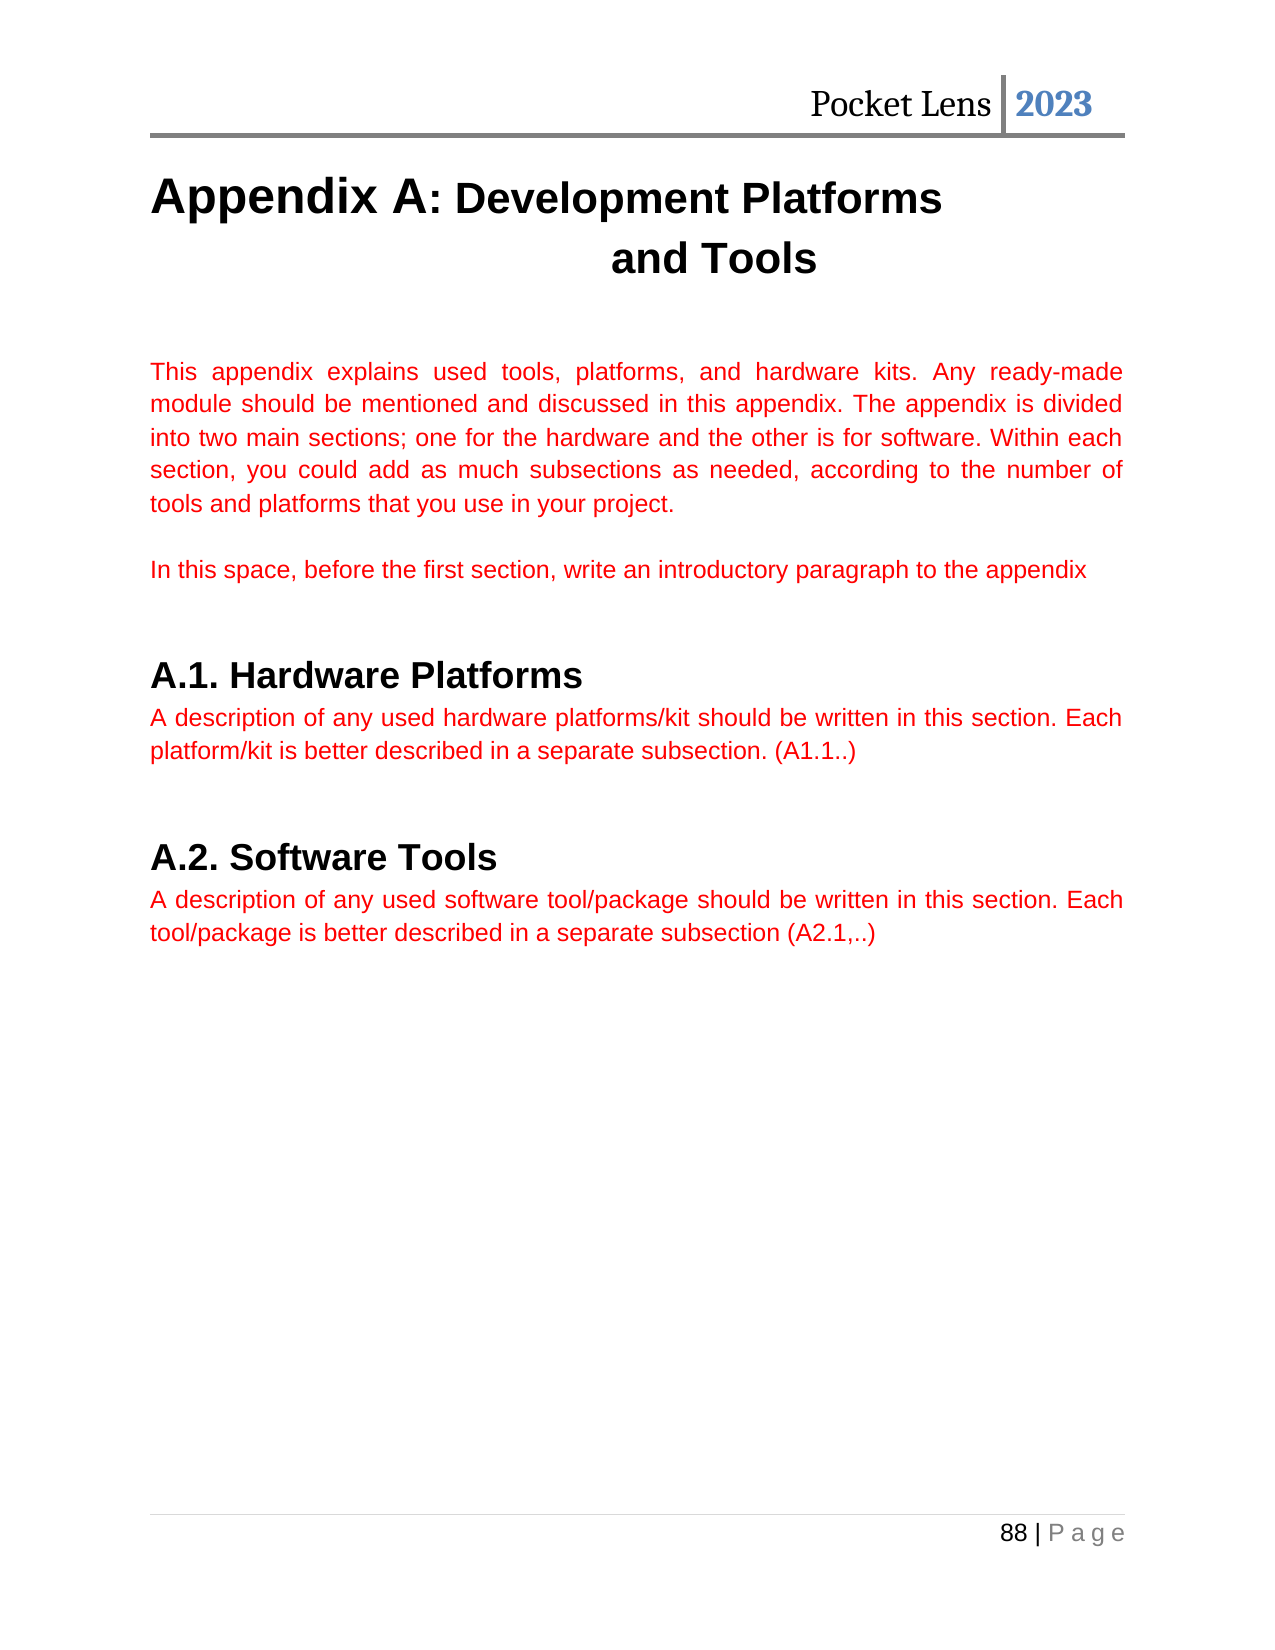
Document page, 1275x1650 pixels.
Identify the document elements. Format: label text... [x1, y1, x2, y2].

text and Tools [150, 233, 1125, 283]
text A.1. Hardware Platforms [150, 654, 1125, 697]
text This appendix explains used tools, platforms, and hardware kits. Any ready-made module should be mentioned and discussed in this appendix. The appendix is divided into two main sections; one for the hardware and the other is for software. Within each section, you could add as much subsections as needed, according to the number of tools and platforms that you use in your project. [150, 356, 1125, 517]
text A description of any used software tool/package should be written in this section. Each tool/package is better described in a separate subsection (A2.1,..) [150, 885, 1125, 947]
text Appendix A: Development Platforms [150, 167, 1125, 224]
text A description of any used hardware platforms/kit should be written in this section. Each platform/kit is better described in a separate subsection. (A1.1..) [150, 703, 1125, 765]
text In this space, before the first section, write an introductory paragraph to the appendix [150, 554, 1125, 583]
text A.2. Software Tools [150, 835, 1125, 878]
